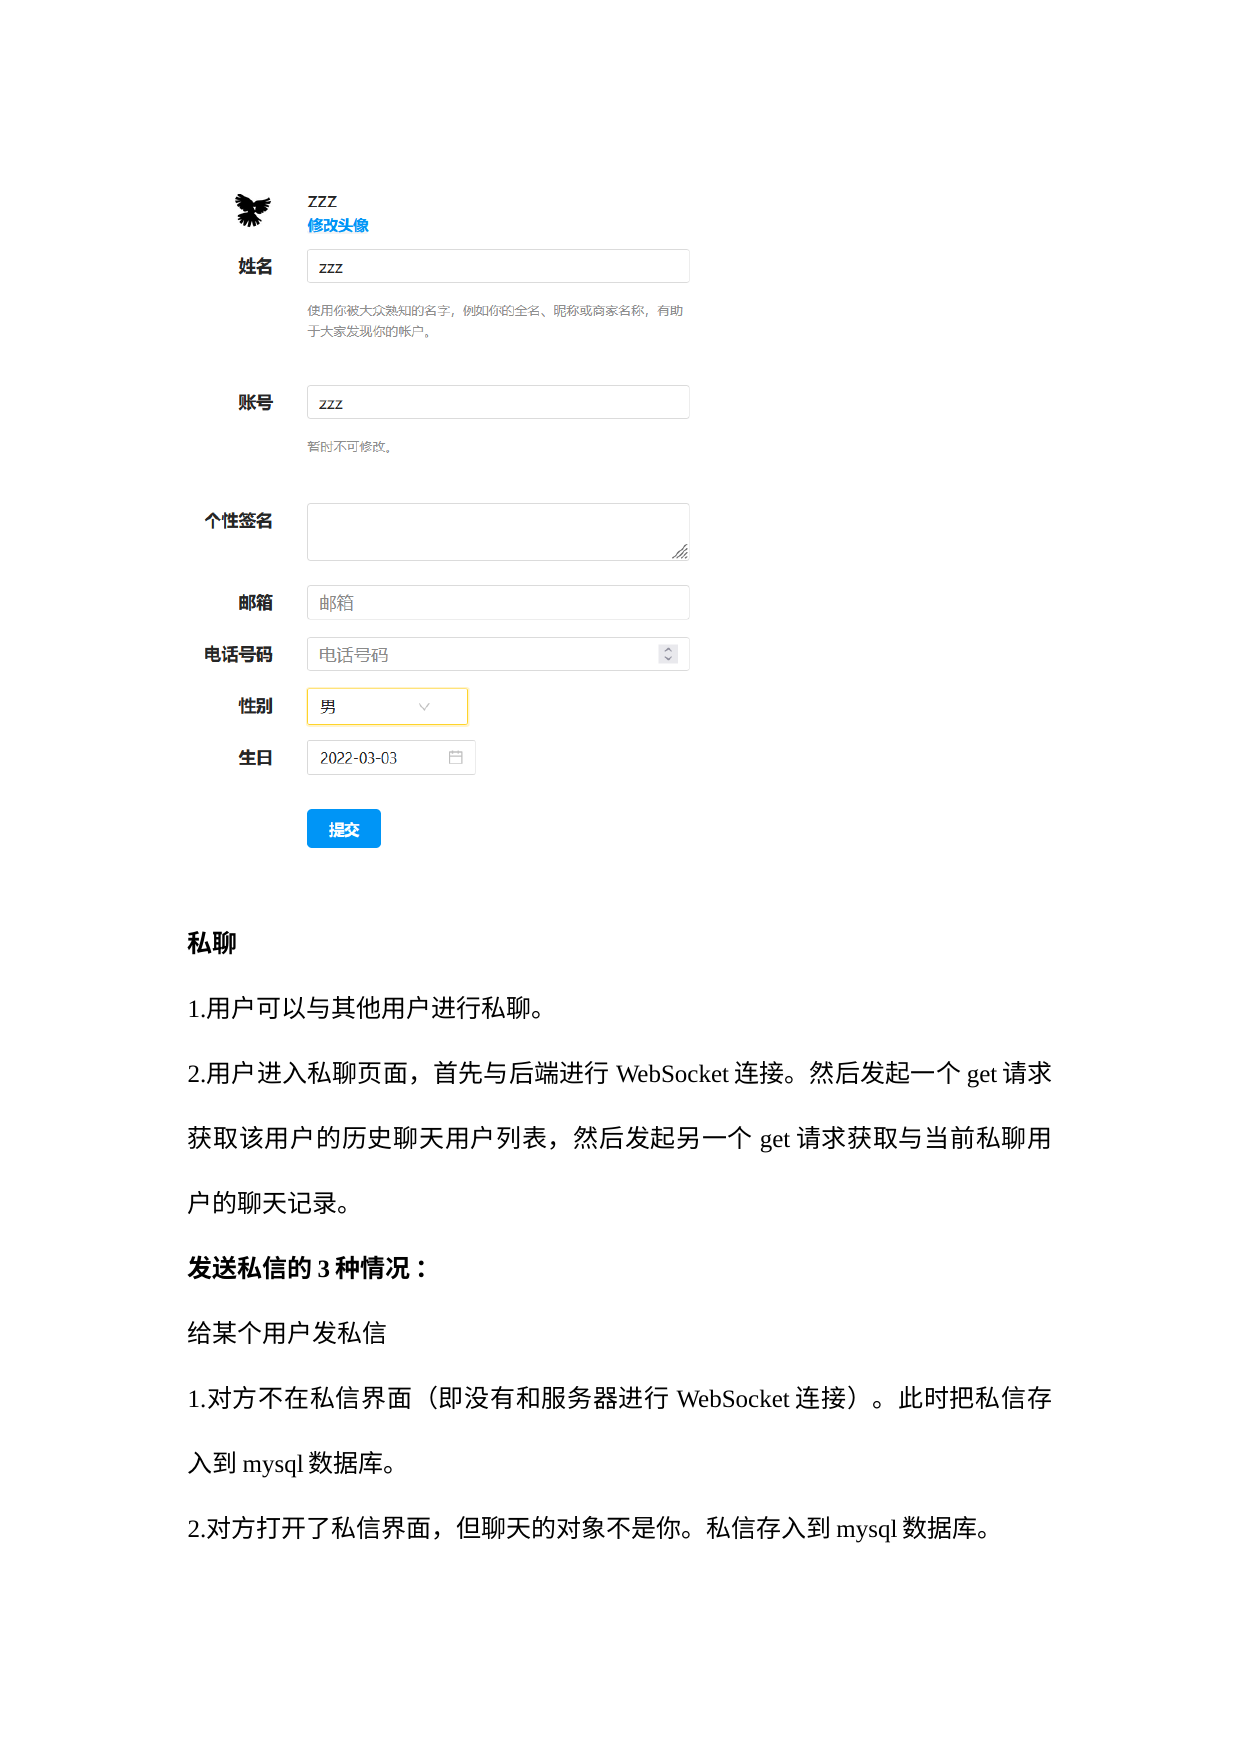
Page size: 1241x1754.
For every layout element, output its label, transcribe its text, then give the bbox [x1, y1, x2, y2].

text 2.对方打开了私信界面，但聊天的对象不是你。私信存入到mysql数据库。 [187, 1494, 1053, 1559]
text 发送私信的3种情况 ： [187, 1234, 1053, 1299]
text 2.用户进入私聊页面，首先与后端进行WebSocket连接。然后发起一个get请求获取该用户的历史聊天用户列表，然后发起另一个get请求获取与当前私聊用户的聊天记录。 [187, 1039, 1053, 1234]
text 1.对方不在私信界面（即没有和服务器进行WebSocket连接）。此时把私信存入到mysql数据库。 [187, 1364, 1053, 1494]
text 私聊 [187, 909, 1053, 974]
text 1.用户可以与其他用户进行私聊。 [187, 974, 1053, 1039]
text 给某个用户发私信 [187, 1299, 1053, 1364]
picture [187, 194, 790, 851]
